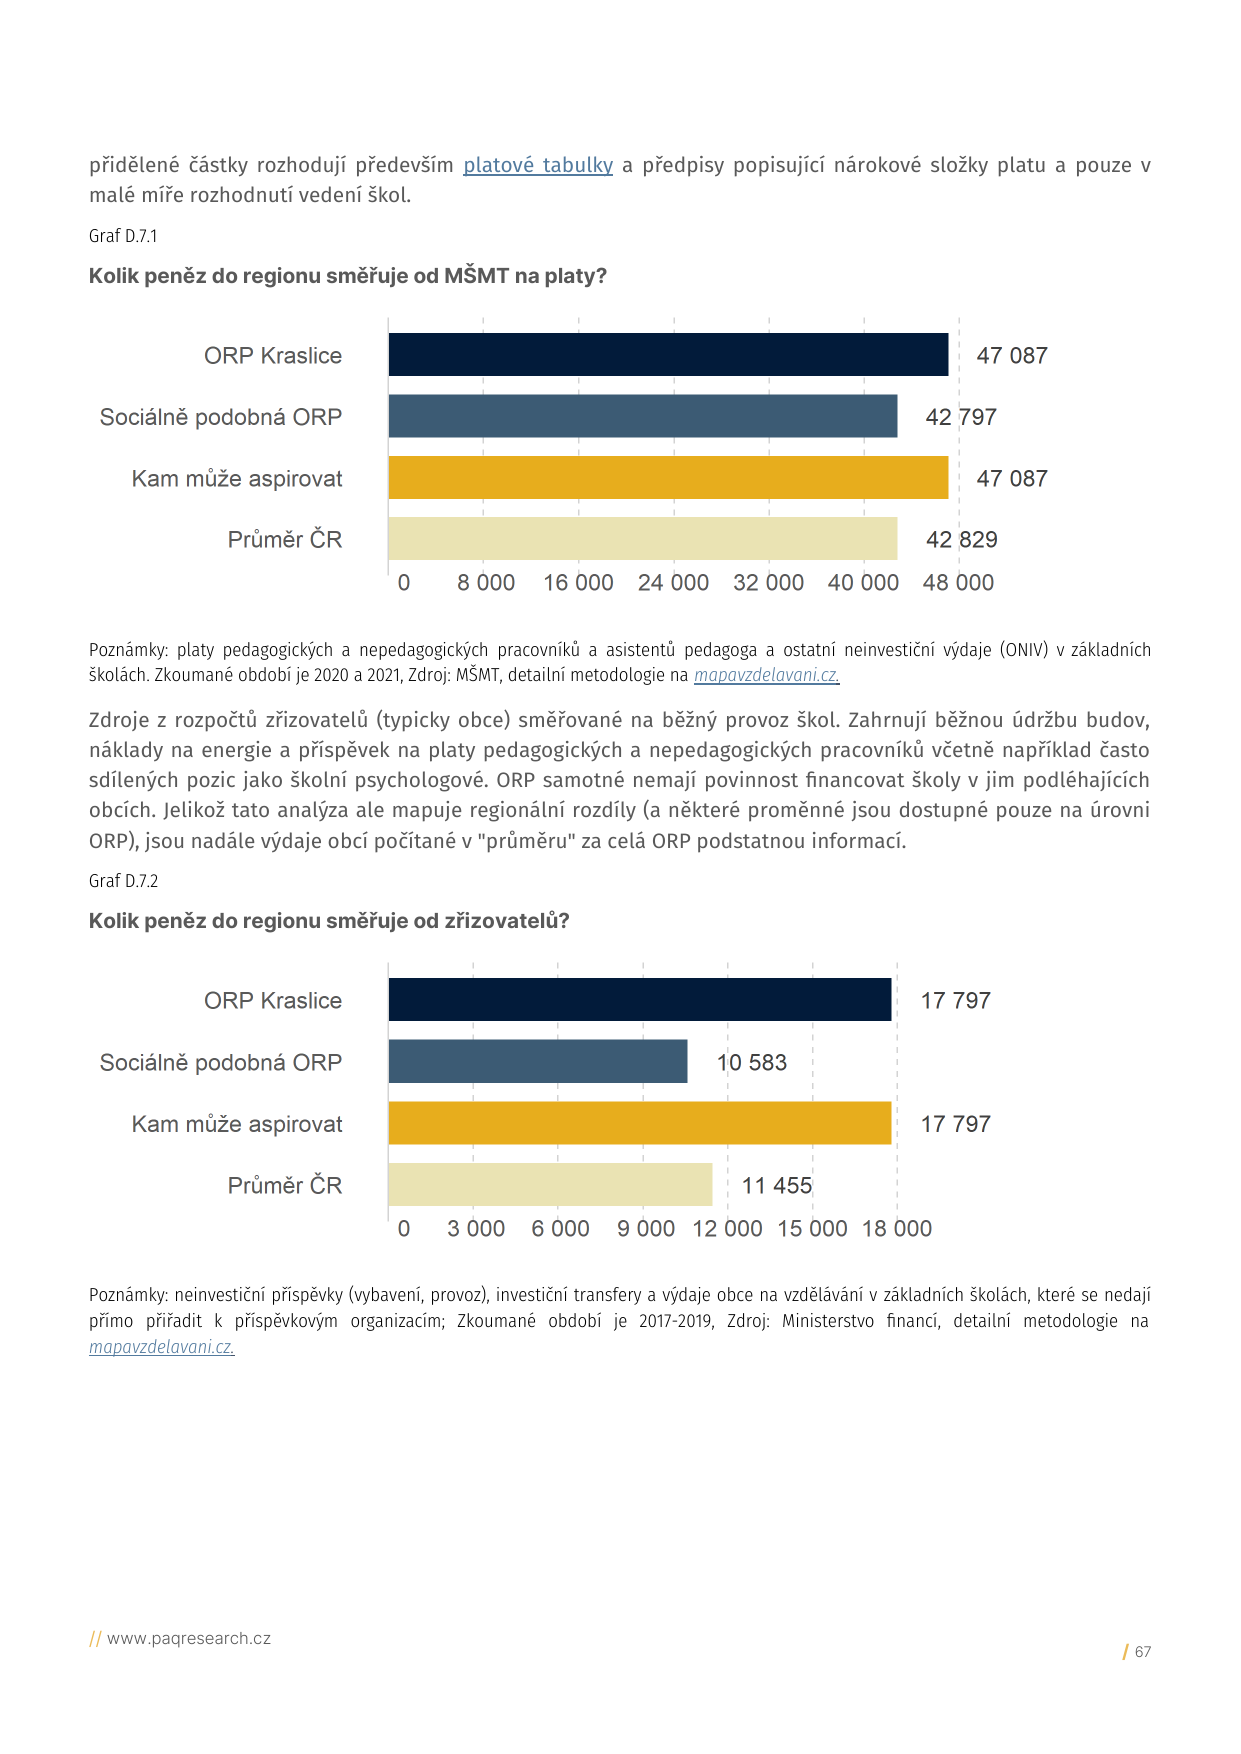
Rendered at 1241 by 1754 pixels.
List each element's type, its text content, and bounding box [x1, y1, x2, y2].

picture [88, 935, 1139, 1268]
text Graf D.7.2 [89, 870, 1152, 893]
text Poznámky: platy pedagogických a nepedagogických pracovníků a asistentů pedagoga a ostatní neinvestiční výdaje (ONIV) v základních školách. Zkoumané období je 2020 a 2021, Zdroj: MŠMT, detailní metodologie na mapavzdelavani.cz. [89, 638, 1152, 687]
picture [88, 290, 1139, 622]
text Poznámky: neinvestiční příspěvky (vybavení, provoz), investiční transfery a výdaje obce na vzdělávání v základních školách, které se nedají přímo přiřadit k příspěvkovým organizacím; Zkoumané období je 2017-2019, Zdroj: Ministerstvo financí, detailní metodologie na mapavzdelavani.cz. [89, 1284, 1152, 1358]
text Kolik peněz do regionu směřuje od zřizovatelů? [89, 909, 1152, 934]
text Graf D.7.1 [89, 225, 1152, 247]
text Zdroje z rozpočtů zřizovatelů (typicky obce) směřované na běžný provoz škol. Zahrnují běžnou údržbu budov, náklady na energie a příspěvek na platy pedagogických a nepedagogických pracovníků včetně například často sdílených pozic jako školní psychologové. ORP samotné nemají povinnost financovat školy v jim podléhajících obcích. Jelikož tato analýza ale mapuje regionální rozdíly (a některé proměnné jsou dostupné pouze na úrovni ORP), jsou nadále výdaje obcí počítané v "průměru" za celá ORP podstatnou informací. [89, 703, 1152, 854]
text Kolik peněz do regionu směřuje od MŠMT na platy? [89, 263, 1152, 288]
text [89, 148, 1152, 208]
